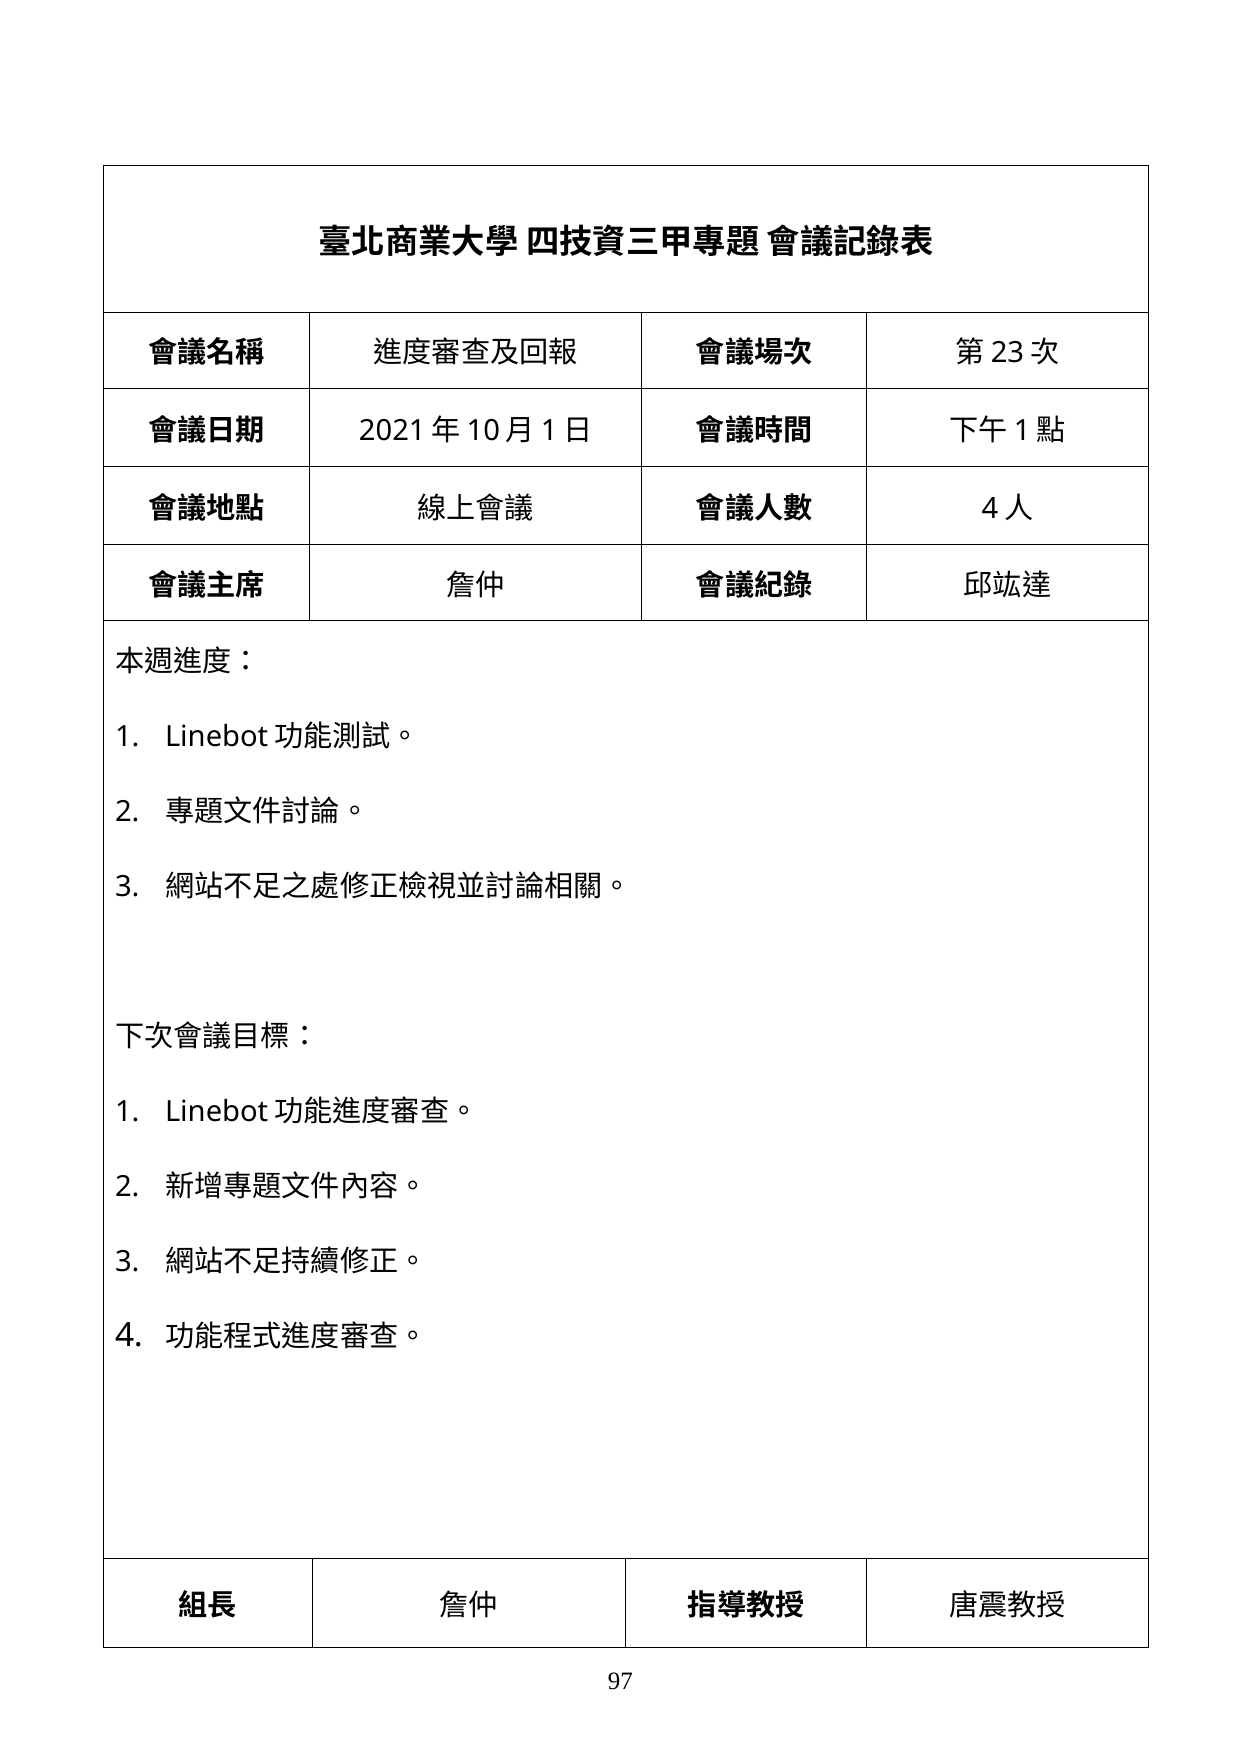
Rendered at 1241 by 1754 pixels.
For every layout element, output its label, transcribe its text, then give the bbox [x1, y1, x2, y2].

table_cell 下午1點 [867, 389, 1148, 466]
table_cell 進度審查及回報 [310, 313, 641, 388]
table_cell 線上會議 [310, 467, 641, 544]
table_cell 指導教授 [626, 1559, 866, 1647]
table_cell 會議人數 [642, 467, 866, 544]
table_cell 第23次 [867, 313, 1148, 388]
table_header 臺北商業大學 四技資三甲專題 會議記錄表 [104, 166, 1148, 312]
table_cell 4人 [867, 467, 1148, 544]
table_cell 會議名稱 [104, 313, 309, 388]
table_cell 詹仲 [313, 1559, 625, 1647]
table_cell 組長 [104, 1559, 312, 1647]
table_cell 會議主席 [104, 545, 309, 620]
table_cell 會議紀錄 [642, 545, 866, 620]
table_cell 會議地點 [104, 467, 309, 544]
table_cell 邱竑達 [867, 545, 1148, 620]
table_cell 唐震教授 [867, 1559, 1148, 1647]
table_cell 會議場次 [642, 313, 866, 388]
table_cell 2021年10月1日 [310, 389, 641, 466]
table_cell 會議日期 [104, 389, 309, 466]
table_cell 詹仲 [310, 545, 641, 620]
table_cell 本週進度： Linebot功能測試。 專題文件討論。 網站不足之處修正檢視並討論相關。 下次會議目標： Linebot功能進度審查。 新增專題文件內容。 網站不足持續修正。 功能程式進度審查。 [104, 621, 1148, 1558]
table_cell 會議時間 [642, 389, 866, 466]
